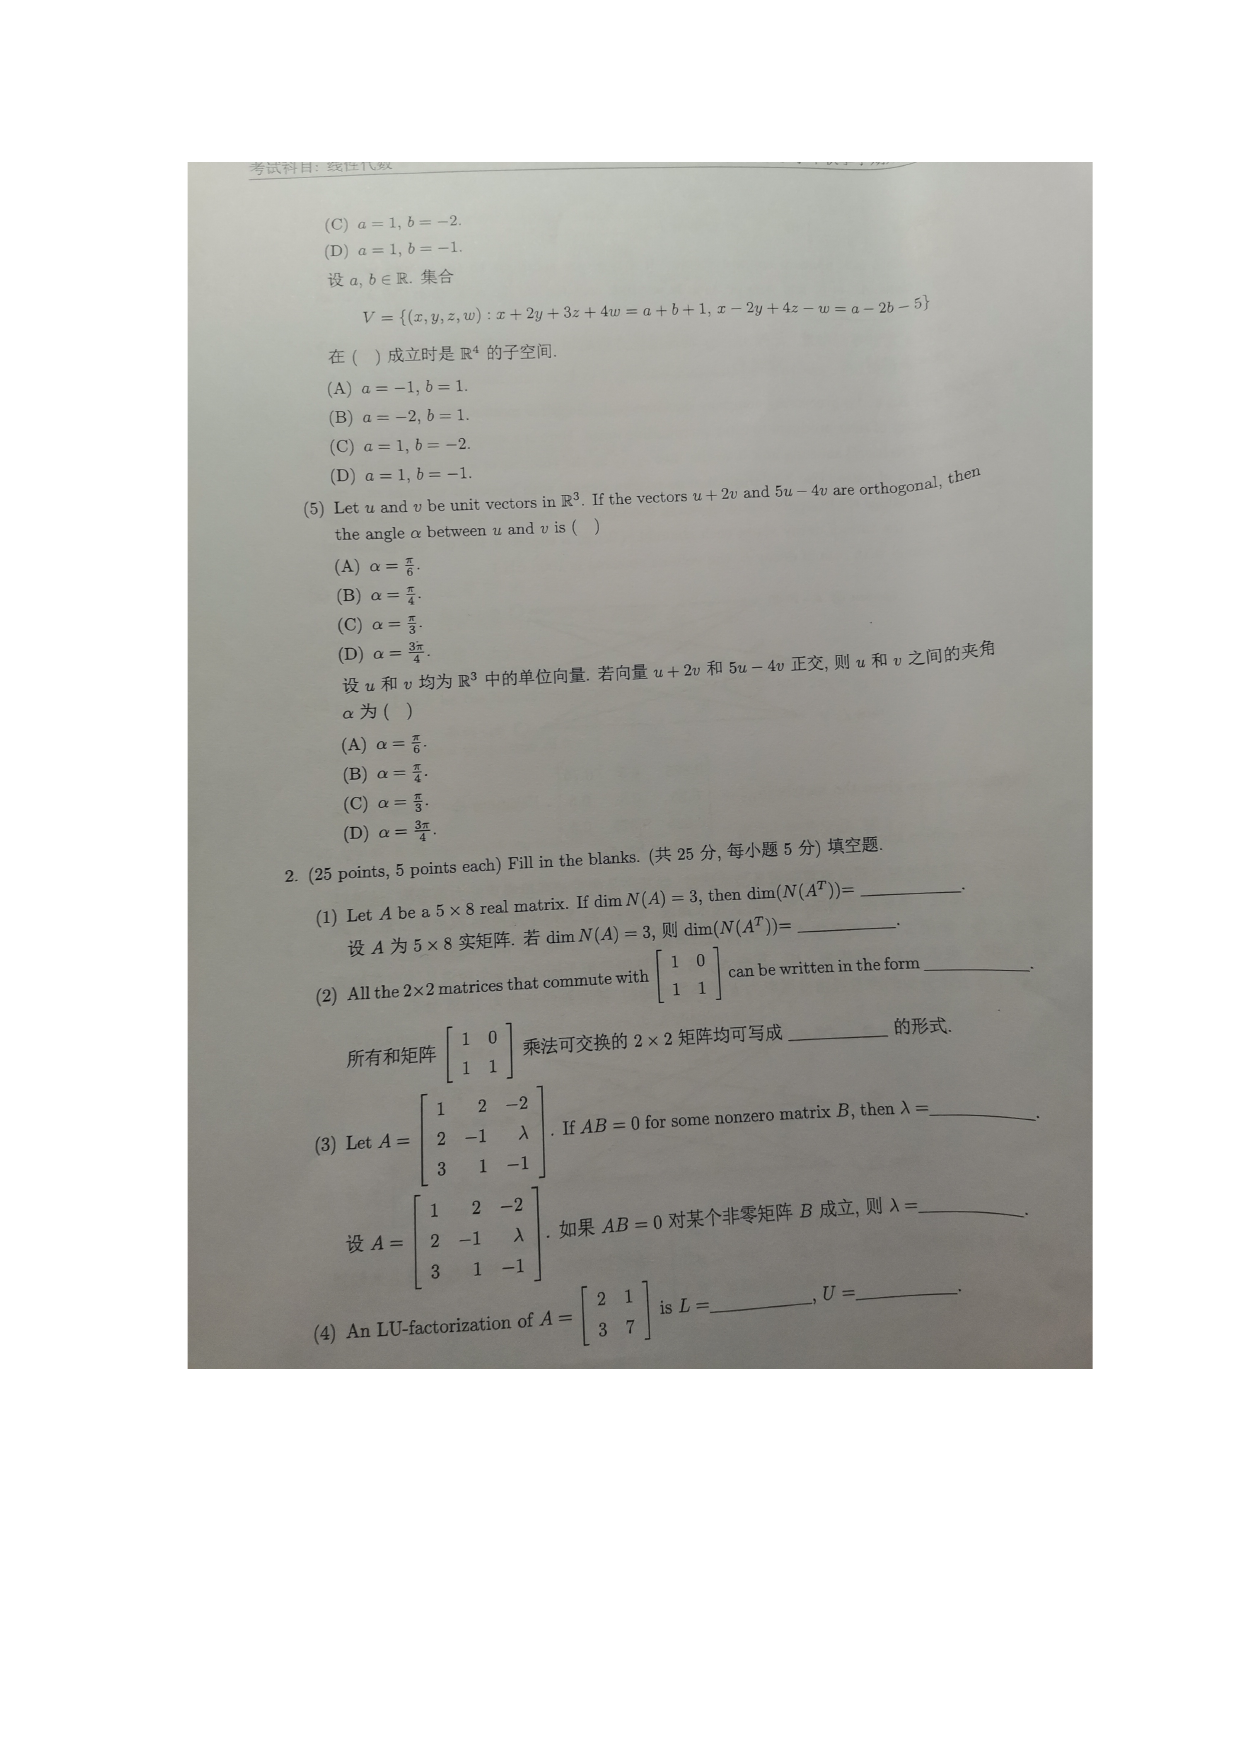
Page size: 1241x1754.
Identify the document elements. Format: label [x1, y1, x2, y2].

picture [187, 162, 1093, 1369]
